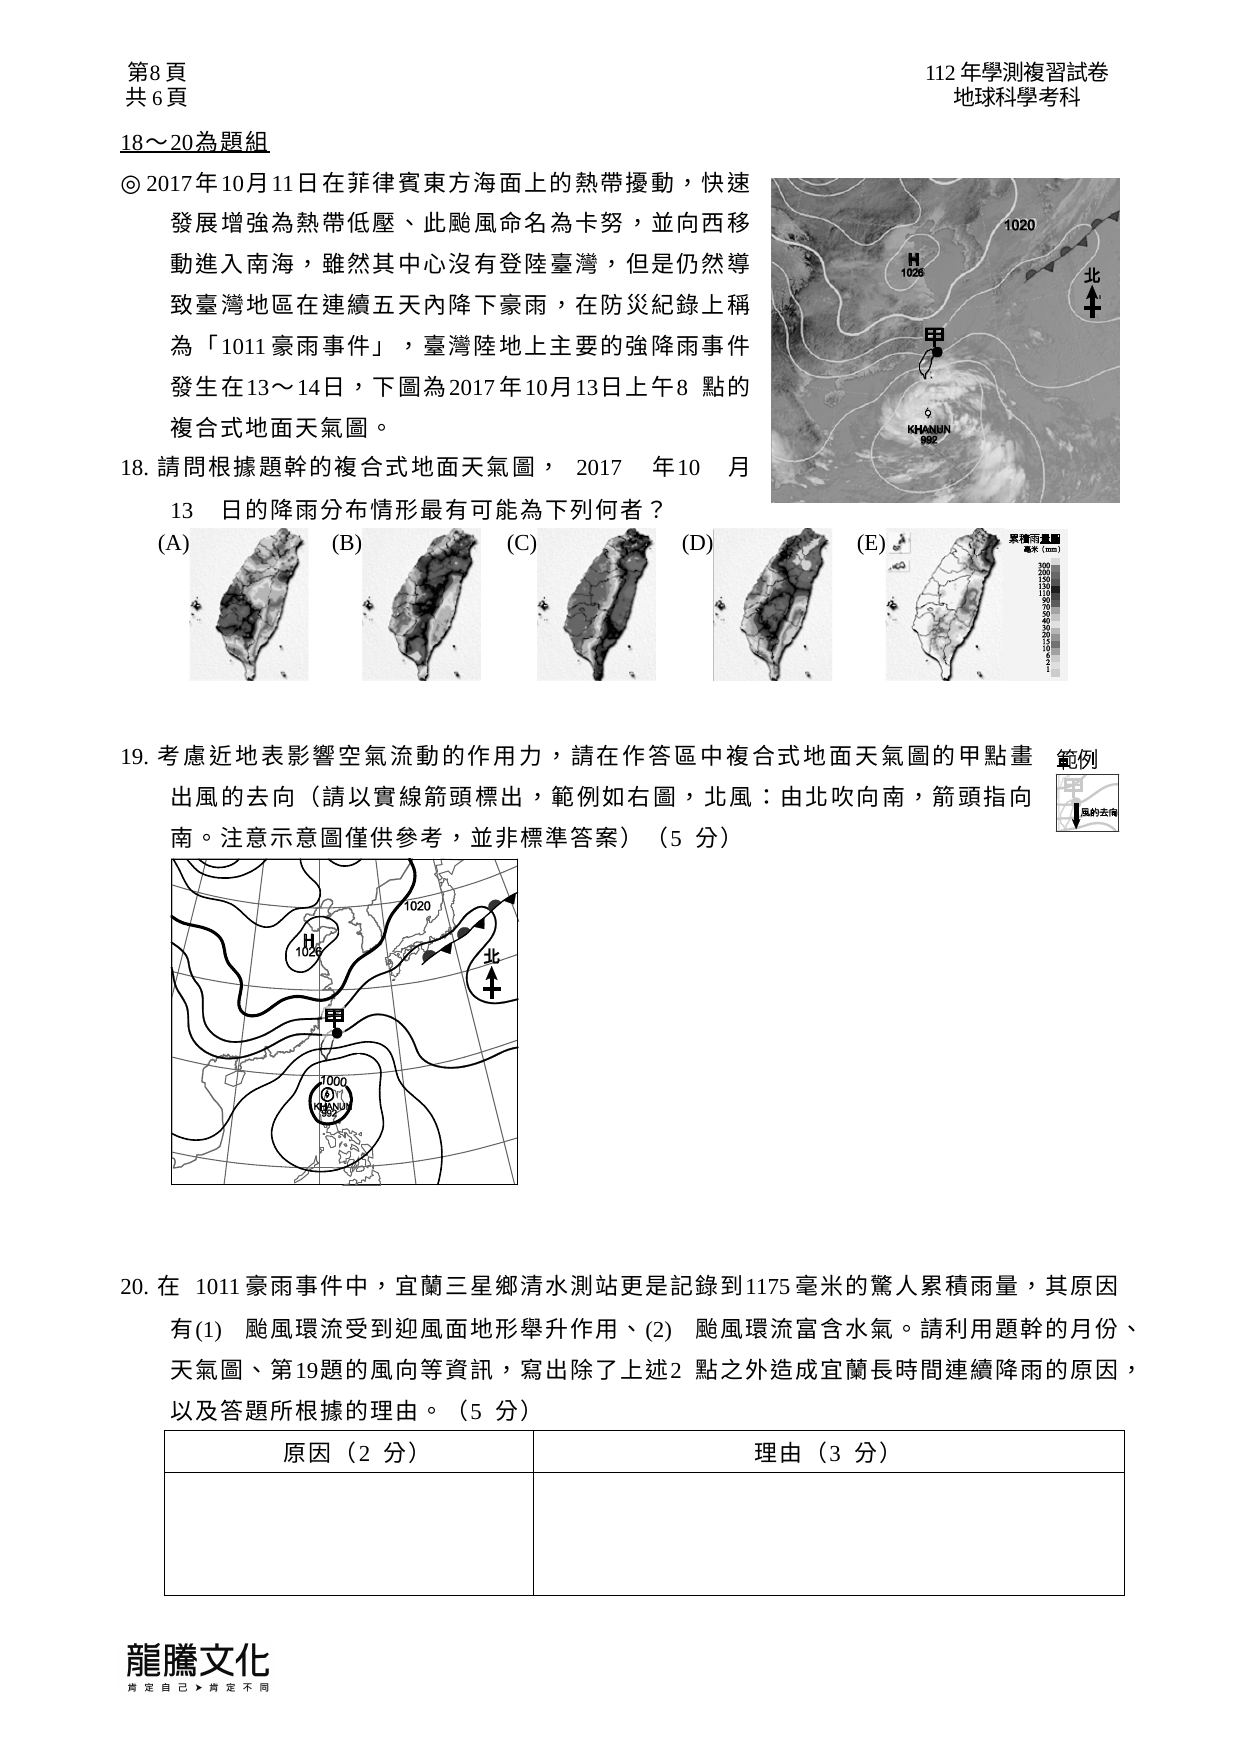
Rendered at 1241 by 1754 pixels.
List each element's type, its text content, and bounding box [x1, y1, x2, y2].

text 19. 考慮近地表影響空氣流動的作用力，請在作答區中複合式地面天氣圖的甲點畫出風的去向（請以實線箭頭標出，範例如右圖，北風：由北吹向南，箭頭指向南。注意示意圖僅供參考，並非標準答案）（5分） [120, 734, 1120, 1225]
table_cell [534, 1473, 1124, 1595]
picture [118, 1641, 274, 1695]
table_header 理由（3分） [534, 1431, 1124, 1472]
text 18～20為題組 [120, 119, 1120, 161]
table_header 原因（2分） [165, 1431, 533, 1472]
text 20. 在1011豪雨事件中，宜蘭三星鄉清水測站更是記錄到1175毫米的驚人累積雨量，其原因有(1)颱風環流受到迎風面地形舉升作用、(2)颱風環流富含水氣。請利用題幹的月份、天氣圖、第19題的風向等資訊，寫出除了上述2點之外造成宜蘭長時間連續降雨的原因，以及答題所根據的理由。（5分） [120, 1266, 1120, 1429]
text ◎ 2017年10月11日在菲律賓東方海面上的熱帶擾動，快速發展增強為熱帶低壓、此颱風命名為卡努，並向西移動進入南海，雖然其中心沒有登陸臺灣，但是仍然導致臺灣地區在連續五天內降下豪雨，在防災紀錄上稱為「1011豪雨事件」，臺灣陸地上主要的強降雨事件發生在13～14日，下圖為2017年10月13日上午8點的複合式地面天氣圖。 [120, 161, 1120, 447]
text 18. 請問根據題幹的複合式地面天氣圖，2017 年10 月13 日的降雨分布情形最有可能為下列何者？ [120, 447, 1120, 529]
text (A) (B) (C) (D) (E) [120, 529, 1120, 693]
table_cell [165, 1473, 533, 1595]
